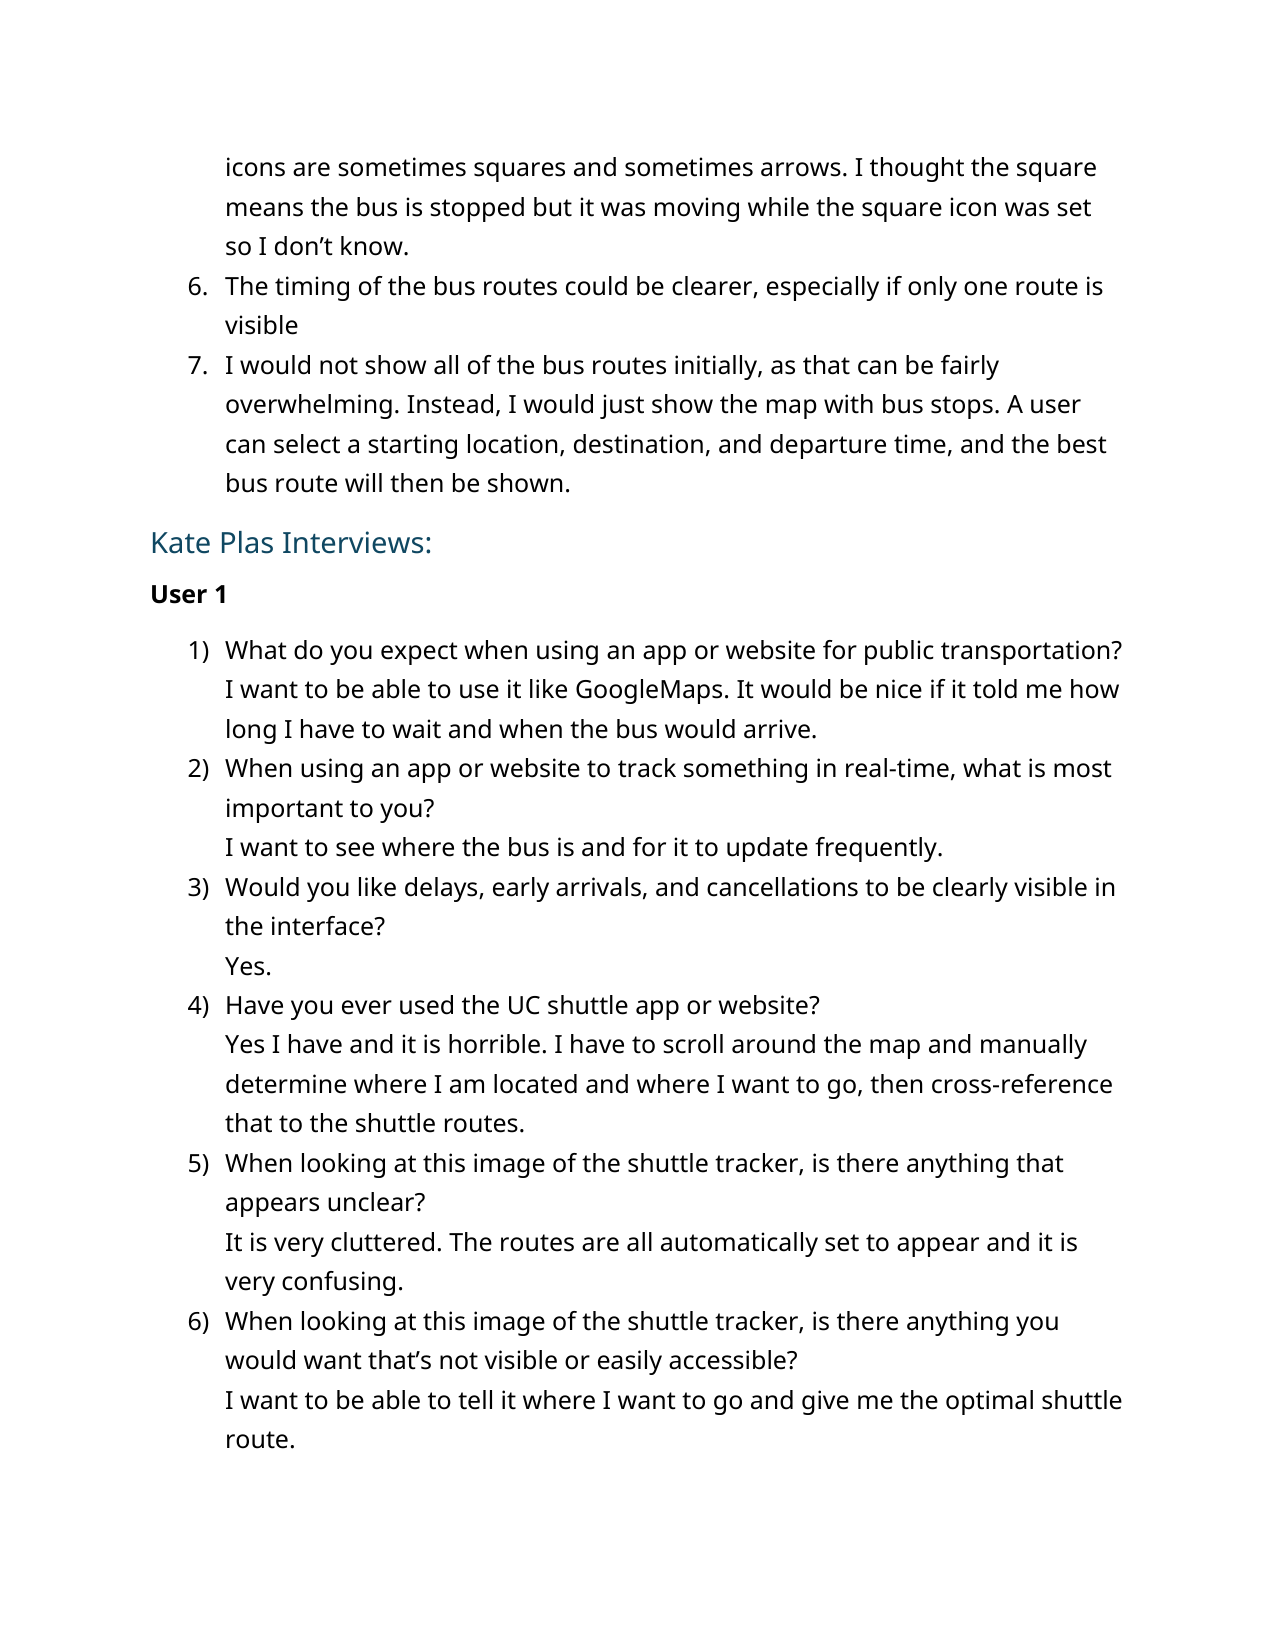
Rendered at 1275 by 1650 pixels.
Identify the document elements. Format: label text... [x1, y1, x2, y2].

list When using an app or website to track something in real-time, what is most important to you? [187, 751, 1125, 824]
text Yes. [225, 948, 1125, 982]
subtitle Kate Plas Interviews: [150, 522, 1125, 562]
text User 1 [150, 576, 1125, 610]
text I want to see where the bus is and for it to update frequently. [225, 830, 1125, 864]
text It is very cluttered. The routes are all automatically set to appear and it is very confusing. [225, 1224, 1125, 1298]
text I want to be able to tell it where I want to go and give me the optimal shuttle route. [225, 1382, 1125, 1456]
list I would not show all of the bus routes initially, as that can be fairly overwhelming. Instead, I would just show the map with bus stops. A user can select a starting location, destination, and departure time, and the best bus route will then be shown. [187, 347, 1125, 500]
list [187, 150, 1125, 263]
list When looking at this image of the shuttle tracker, is there anything that appears unclear? [187, 1146, 1125, 1219]
list The timing of the bus routes could be clearer, especially if only one route is visible [187, 268, 1125, 342]
list Have you ever used the UC shuttle app or website? [187, 988, 1125, 1022]
text Yes I have and it is horrible. I have to scroll around the map and manually determine where I am located and where I want to go, then cross-reference that to the shuttle routes. [225, 1027, 1125, 1140]
text I want to be able to use it like GoogleMaps. It would be nice if it told me how long I have to wait and when the bus would arrive. [225, 672, 1125, 745]
list Would you like delays, early arrivals, and cancellations to be clearly visible in the interface? [187, 869, 1125, 943]
list When looking at this image of the shuttle tracker, is there anything you would want that’s not visible or easily accessible? [187, 1303, 1125, 1377]
list What do you expect when using an app or website for public transportation? [187, 632, 1125, 666]
